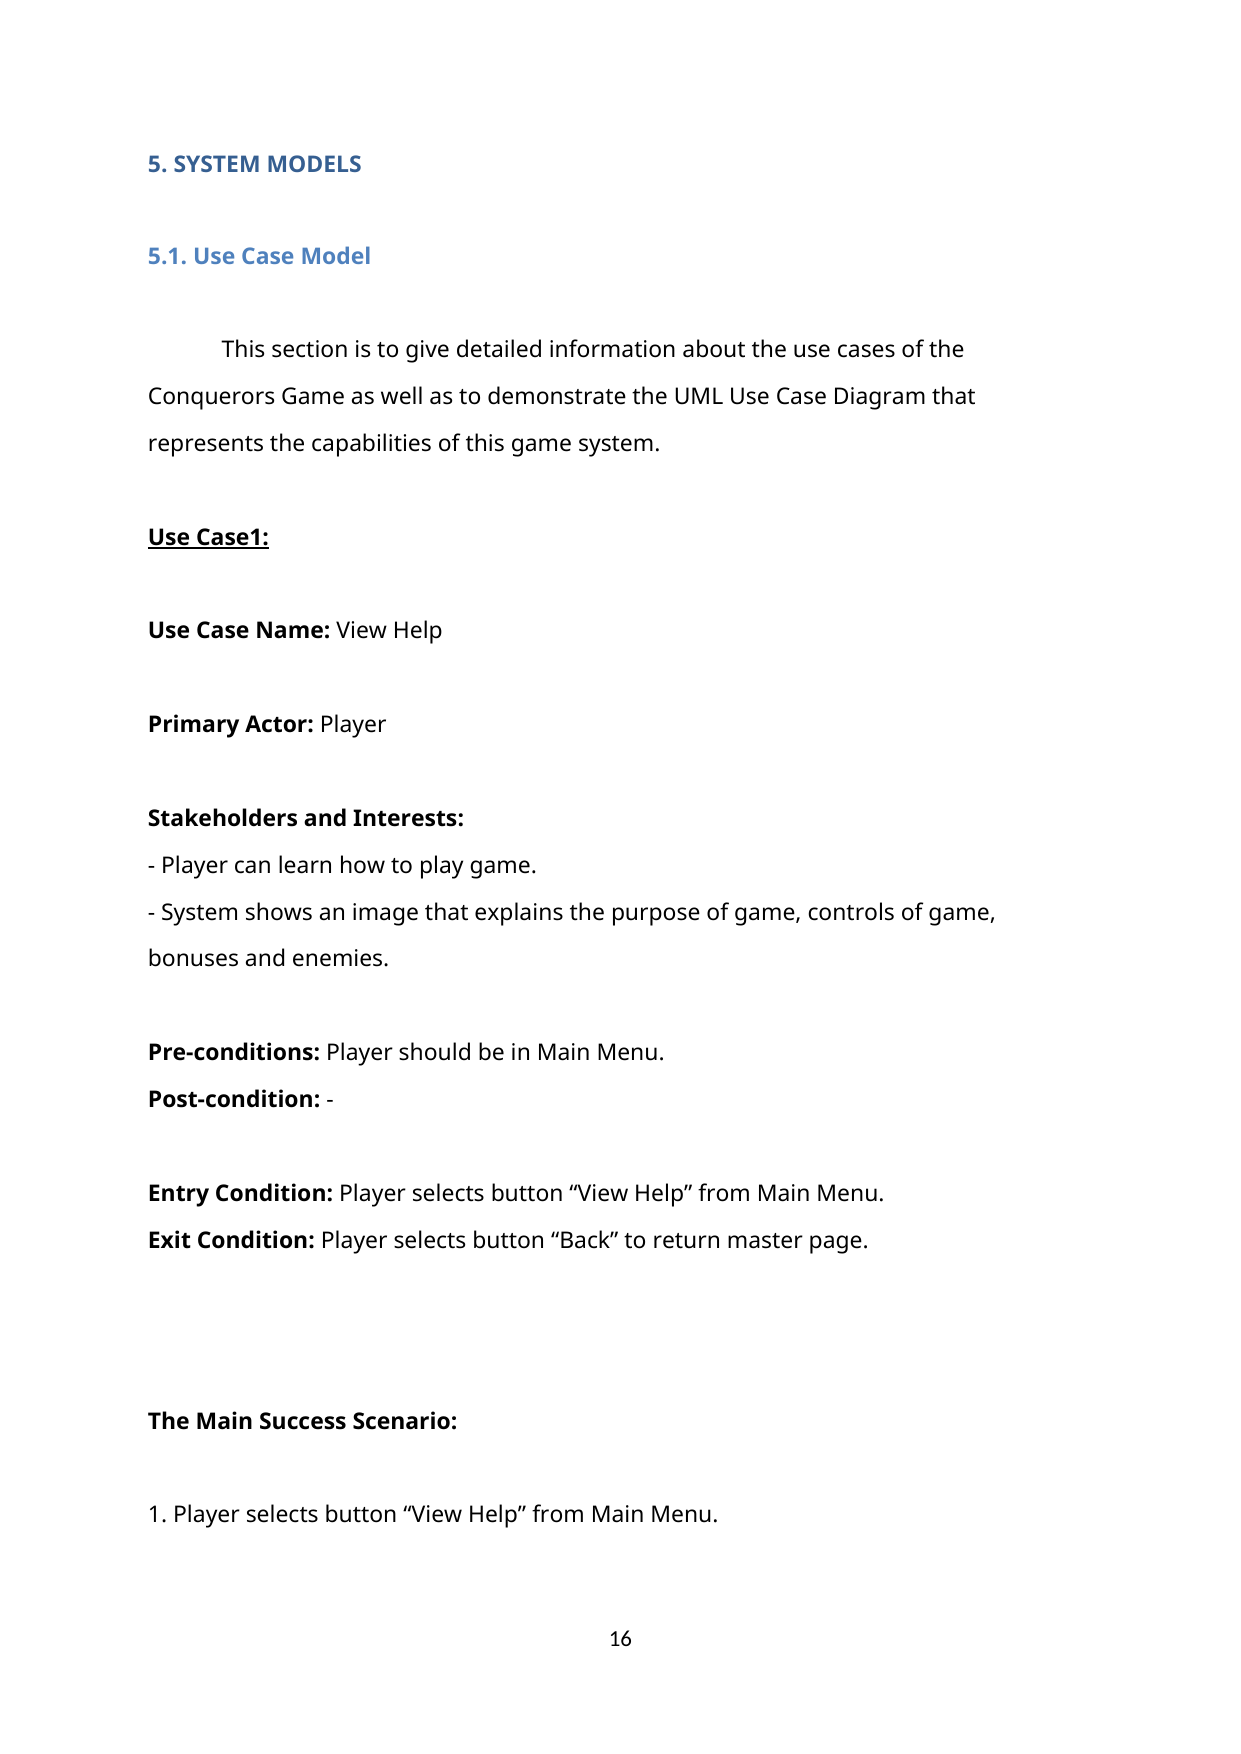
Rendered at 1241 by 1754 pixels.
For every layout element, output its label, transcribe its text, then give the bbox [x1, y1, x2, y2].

text Use Case Name: View Help Primary Actor: Player Stakeholders and Interests: - Player can learn how to play game. - System shows an image that explains the purpose of game, controls of game, bonuses and enemies. Pre-conditions: Player should be in Main Menu. Post-condition: - Entry Condition: Player selects button “View Help” from Main Menu. Exit Condition: Player selects button “Back” to return master page. [148, 614, 1093, 1344]
subtitle 5. SYSTEM MODELS [148, 148, 1093, 179]
text This section is to give detailed information about the use cases of the Conquerors Game as well as to demonstrate the UML Use Case Diagram that represents the capabilities of this game system. [148, 333, 1093, 458]
text The Main Success Scenario: [148, 1404, 1093, 1436]
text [148, 1451, 1093, 1529]
text Use Case1: [148, 521, 1093, 552]
subtitle 5.1. Use Case Model [148, 240, 1093, 272]
